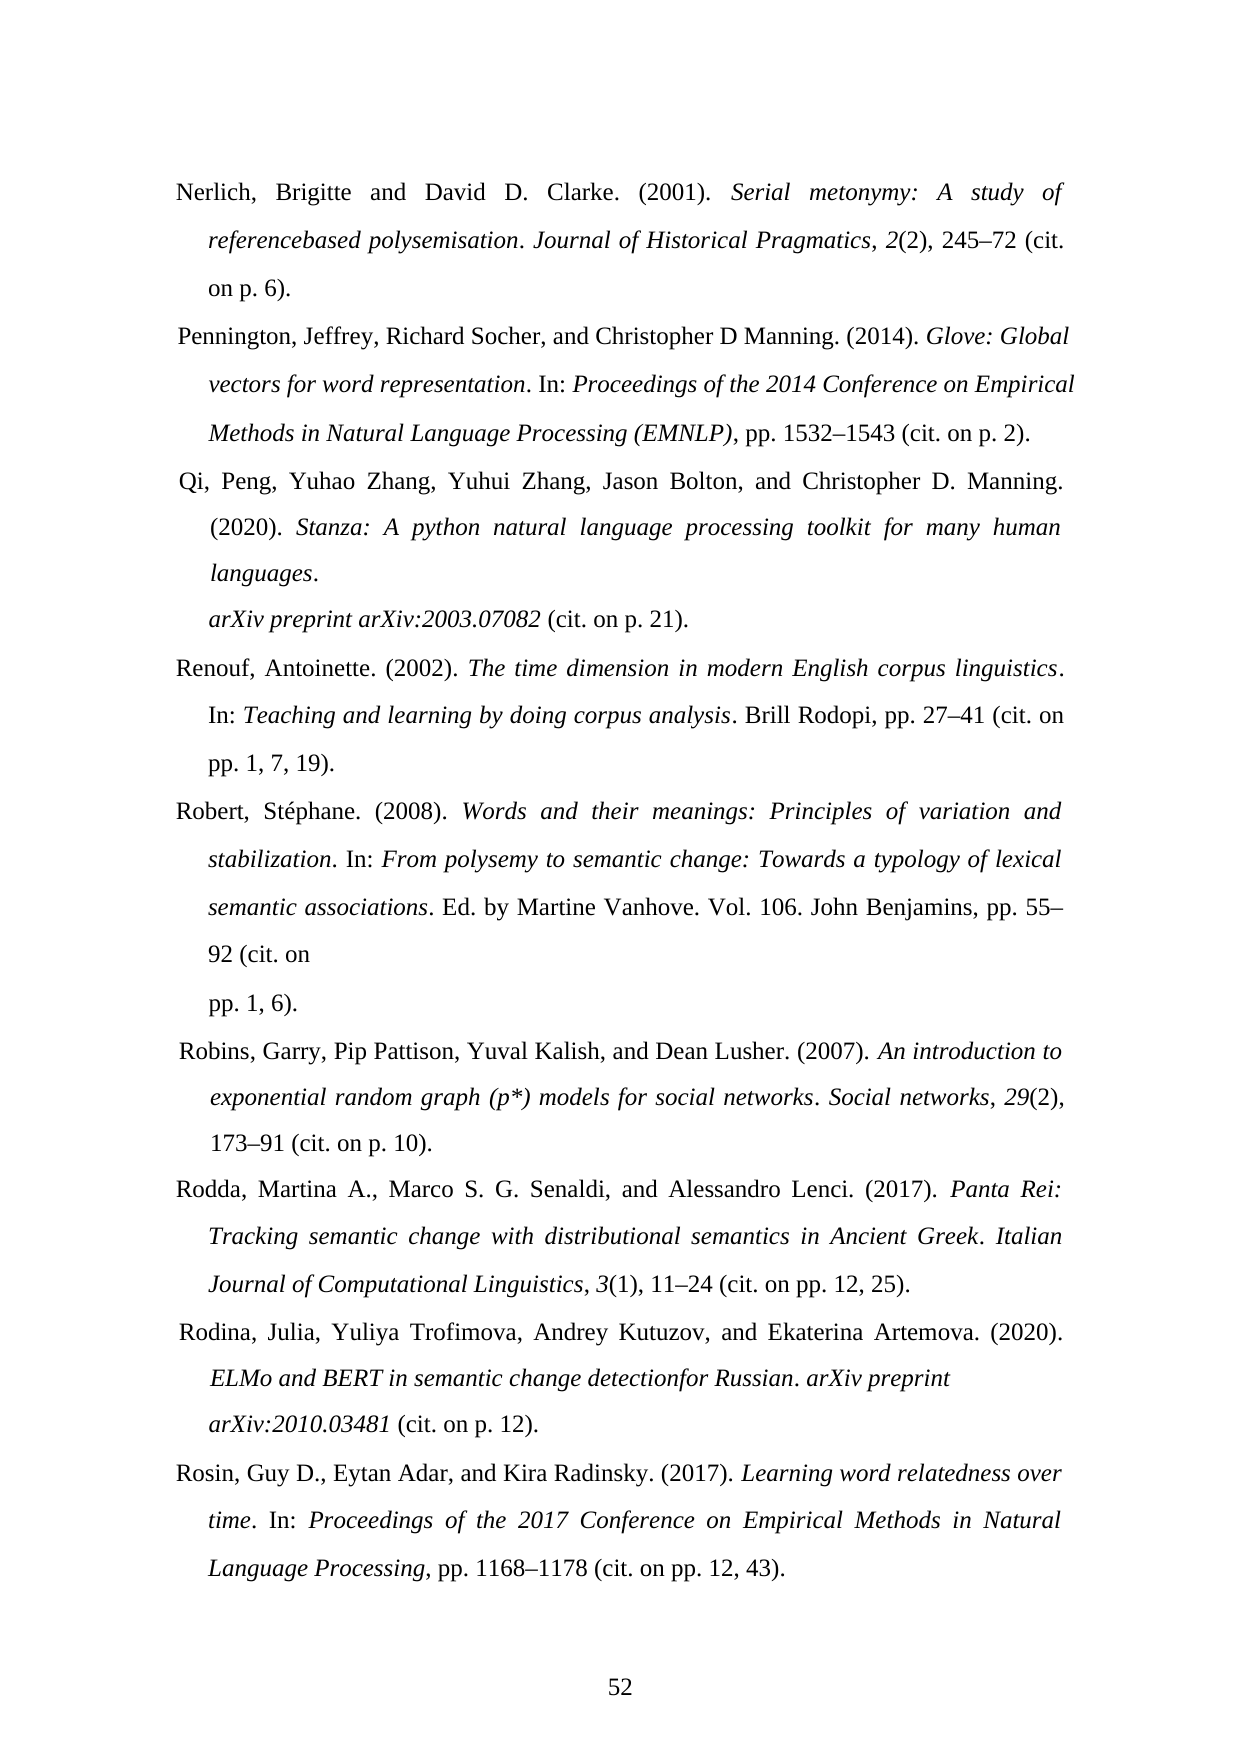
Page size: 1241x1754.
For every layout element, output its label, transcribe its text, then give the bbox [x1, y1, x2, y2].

text arXiv:2010.03481 (cit. on p. 12). [208, 1409, 1064, 1438]
text Qi, Peng, Yuhao Zhang, Yuhui Zhang, Jason Bolton, and Christopher D. Manning. (2020). Stanza: A python natural language processing toolkit for many human languages. [179, 466, 1064, 586]
text Rosin, Guy D., Eytan Adar, and Kira Radinsky. (2017). Learning word relatedness over time. In: Proceedings of the 2017 Conference on Empirical Methods in Natural Language Processing, pp. 1168–1178 (cit. on pp. 12, 43). [176, 1458, 1064, 1582]
text Robins, Garry, Pip Pattison, Yuval Kalish, and Dean Lusher. (2007). An introduction to exponential random graph (p*) models for social networks. Social networks, 29(2), 173–91 (cit. on p. 10). [179, 1036, 1064, 1156]
text Renouf, Antoinette. (2002). The time dimension in modern English corpus linguistics. In: Teaching and learning by doing corpus analysis. Brill Rodopi, pp. 27–41 (cit. on pp. 1, 7, 19). [176, 653, 1064, 777]
text Robert, Stéphane. (2008). Words and their meanings: Principles of variation and stabilization. In: From polysemy to semantic change: Towards a typology of lexical semantic associations. Ed. by Martine Vanhove. Vol. 106. John Benjamins, pp. 55–92 (cit. on [176, 796, 1064, 968]
text Rodina, Julia, Yuliya Trofimova, Andrey Kutuzov, and Ekaterina Artemova. (2020). ELMo and BERT in semantic change detectionfor Russian. arXiv preprint [179, 1317, 1064, 1392]
text Nerlich, Brigitte and David D. Clarke. (2001). Serial metonymy: A study of referencebased polysemisation. Journal of Historical Pragmatics, 2(2), 245–72 (cit. on p. 6). [176, 177, 1064, 301]
text pp. 1, 6). [208, 988, 1064, 1016]
text arXiv preprint arXiv:2003.07082 (cit. on p. 21). [208, 604, 1064, 633]
text Rodda, Martina A., Marco S. G. Senaldi, and Alessandro Lenci. (2017). Panta Rei: Tracking semantic change with distributional semantics in Ancient Greek. Italian Journal of Computational Linguistics, 3(1), 11–24 (cit. on pp. 12, 25). [176, 1174, 1064, 1298]
text Pennington, Jeffrey, Richard Socher, and Christopher D Manning. (2014). Glove: Global vectors for word representation. In: Proceedings of the 2014 Conference on Empirical Methods in Natural Language Processing (EMNLP), pp. 1532–1543 (cit. on p. 2). [177, 321, 1135, 447]
